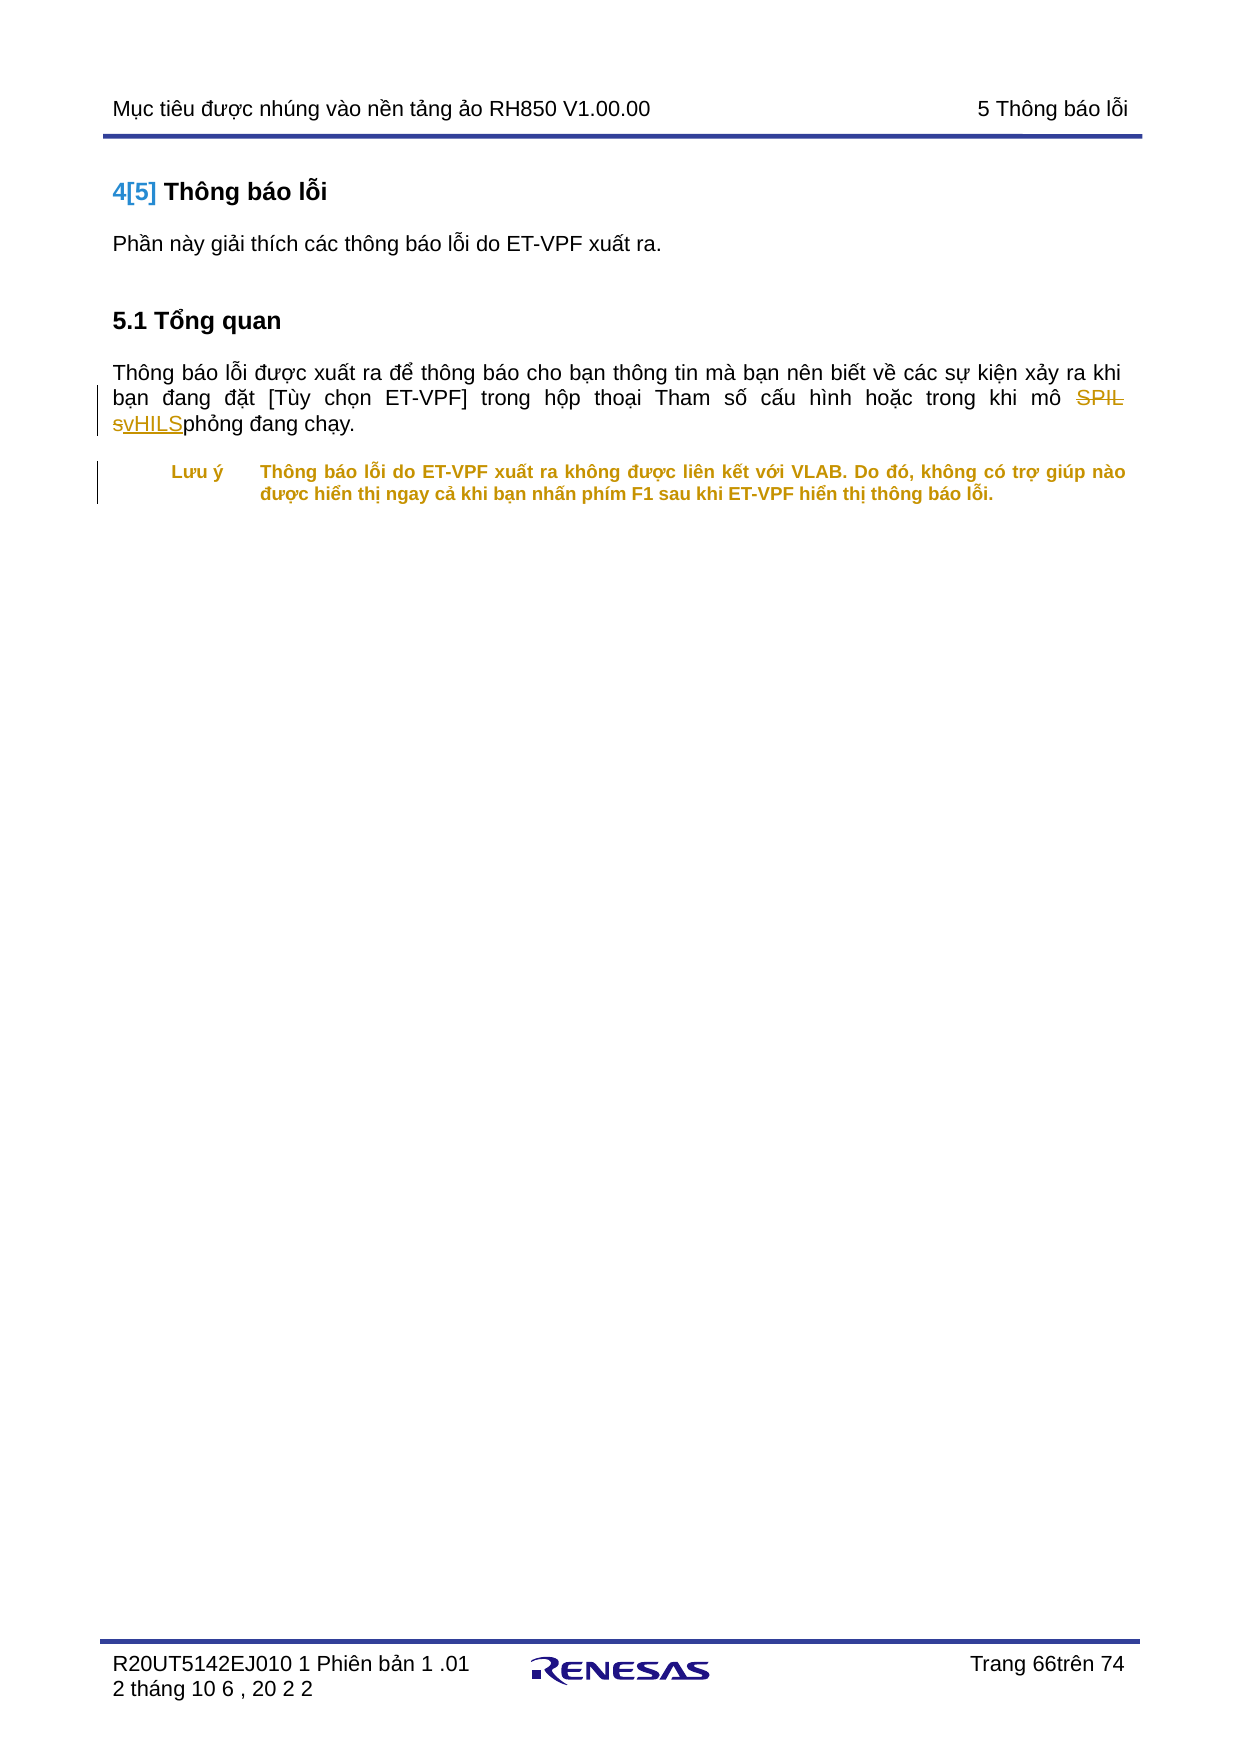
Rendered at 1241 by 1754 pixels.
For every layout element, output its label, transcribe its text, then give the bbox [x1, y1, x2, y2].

subtitle Thông báo lỗi [112, 177, 1128, 206]
text Thông báo lỗi được xuất ra để thông báo cho bạn thông tin mà bạn nên biết về các sự kiện xảy ra khi bạn đang đặt [Tùy chọn ET-VPF] trong hộp thoại Tham số cấu hình hoặc trong khi mô phỏng đang chạy. [112, 360, 1123, 436]
subtitle 5.1 Tổng quan [112, 306, 1106, 335]
text Phần này giải thích các thông báo lỗi do ET-VPF xuất ra. [112, 231, 1128, 281]
text Lưu ý Thông báo lỗi do ET-VPF xuất ra không được liên kết với VLAB. Do đó, không có trợ giúp nào được hiển thị ngay cả khi bạn nhấn phím F1 sau khi ET-VPF hiển thị thông báo lỗi. [171, 461, 1128, 504]
